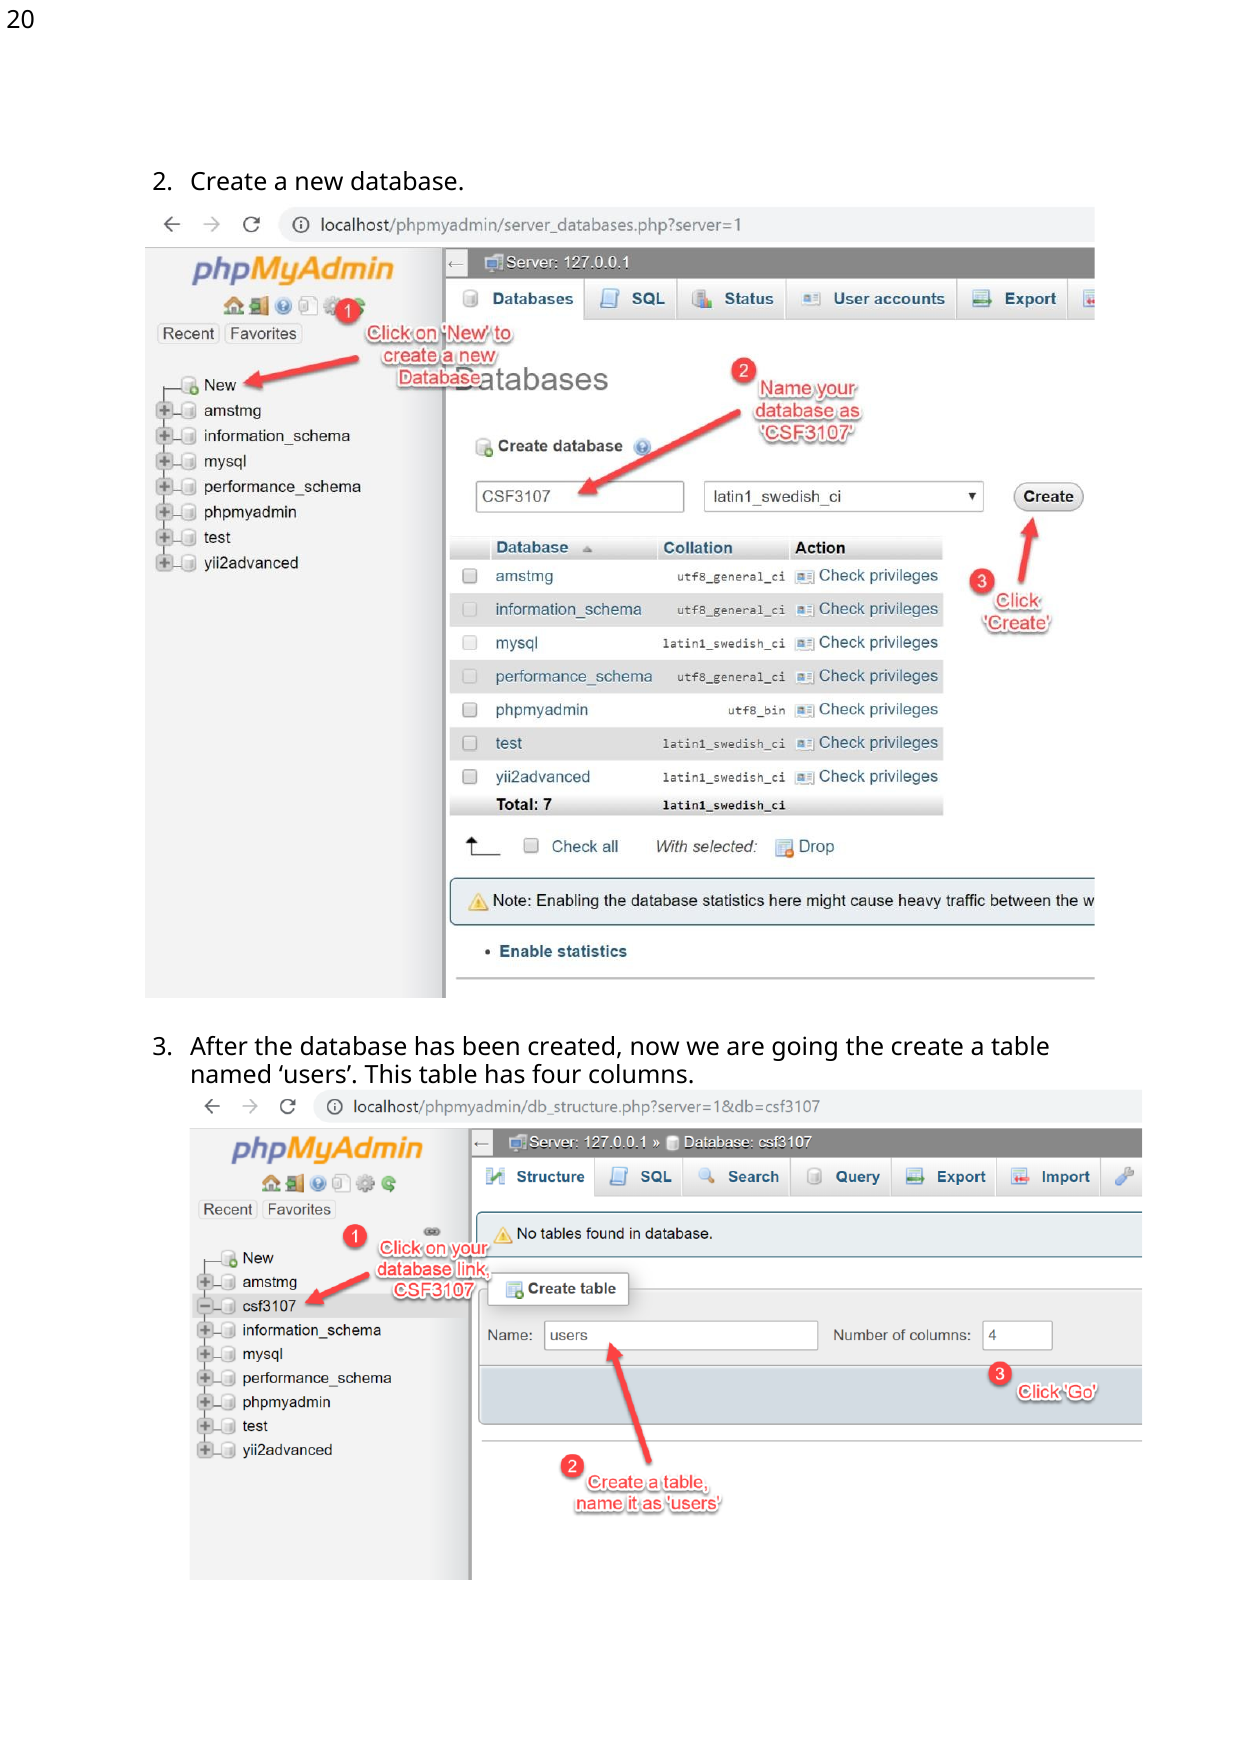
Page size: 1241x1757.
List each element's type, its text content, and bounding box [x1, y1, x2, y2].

list After the database has been created, now we are going the create a table [152, 1033, 1159, 1061]
text named ‘users’. This table has four columns. [190, 1061, 1159, 1089]
picture [145, 203, 1095, 998]
list Create a new database. [152, 164, 1159, 198]
picture [189, 1089, 1143, 1580]
